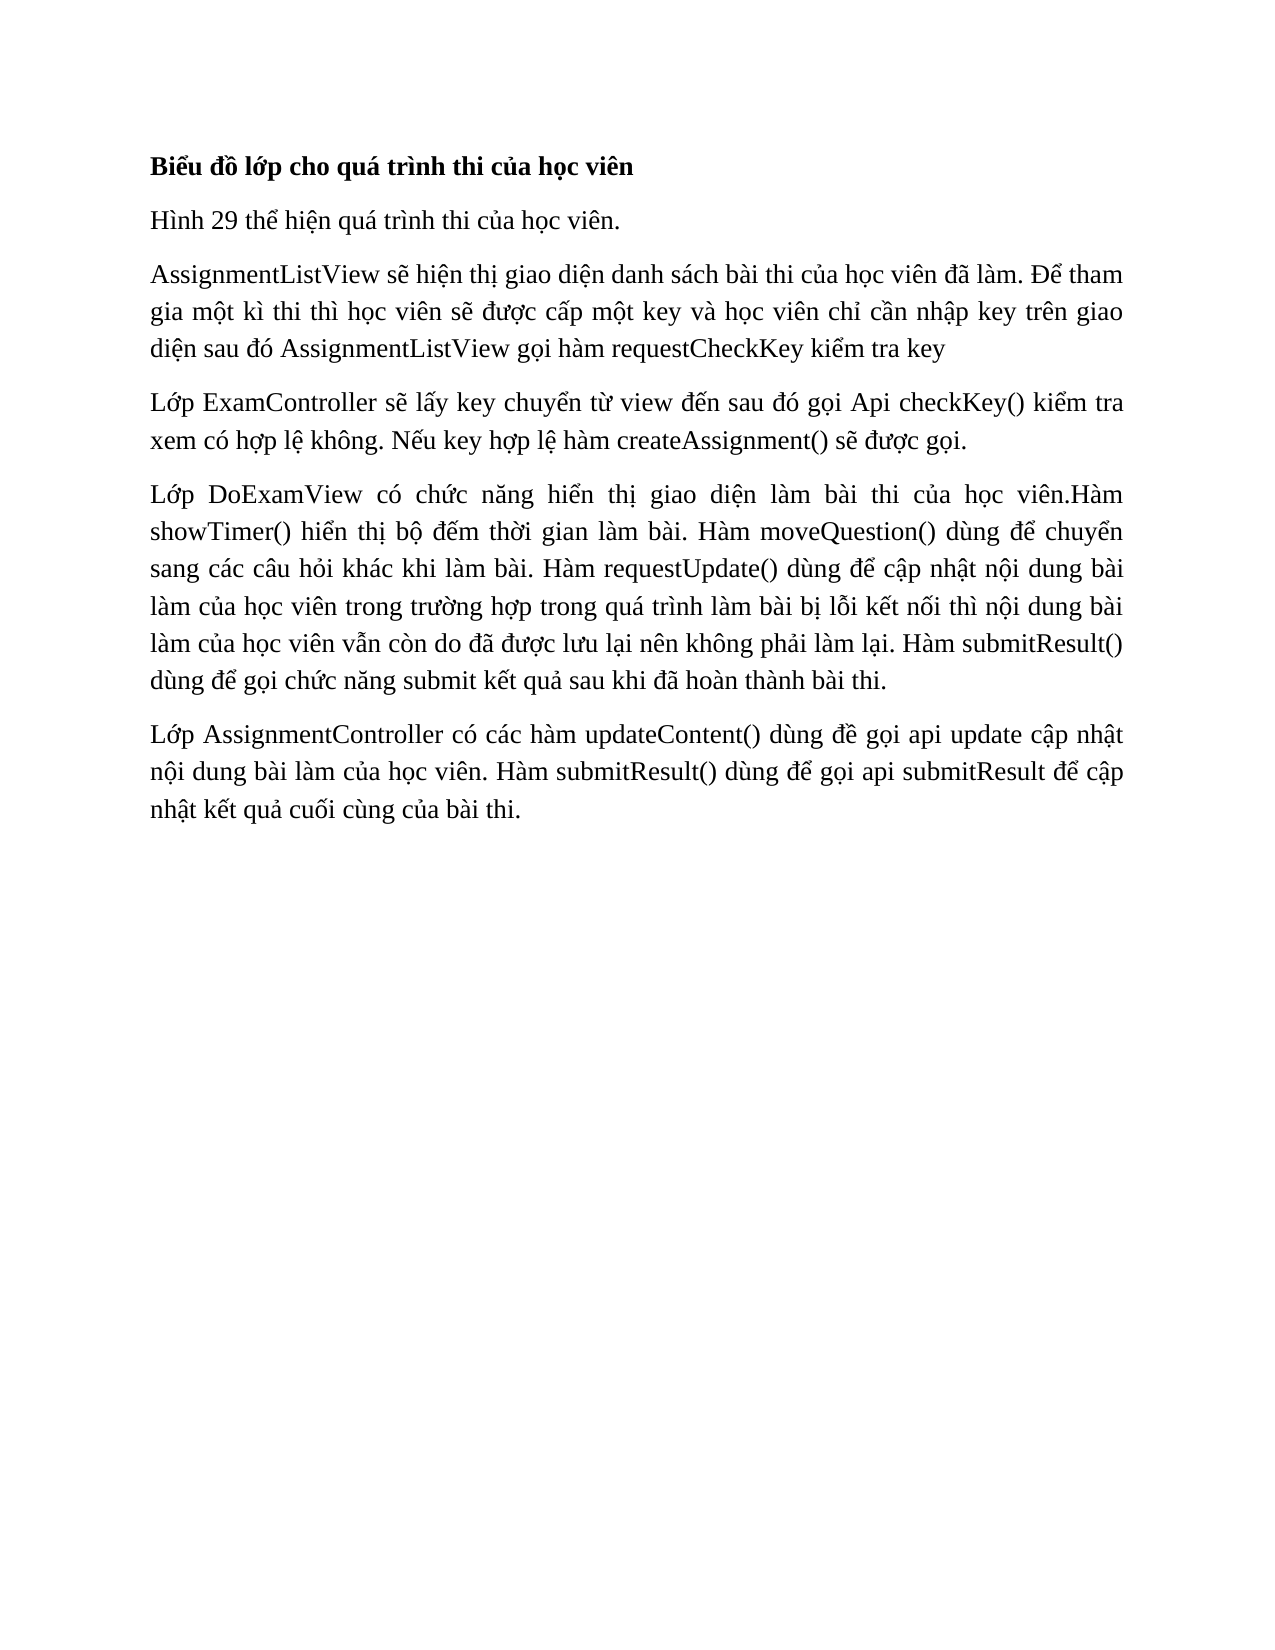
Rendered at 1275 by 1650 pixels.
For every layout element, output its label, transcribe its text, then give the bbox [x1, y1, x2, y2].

text Biểu đồ lớp cho quá trình thi của học viên [150, 150, 1125, 181]
text Hình 29 thể hiện quá trình thi của học viên. [150, 204, 1125, 235]
text Lớp ExamController sẽ lấy key chuyển từ view đến sau đó gọi Api checkKey() kiểm tra xem có hợp lệ không. Nếu key hợp lệ hàm createAssignment() sẽ được gọi. [150, 386, 1125, 455]
text Lớp DoExamView có chức năng hiển thị giao diện làm bài thi của học viên.Hàm showTimer() hiển thị bộ đếm thời gian làm bài. Hàm moveQuestion() dùng để chuyển sang các câu hỏi khác khi làm bài. Hàm requestUpdate() dùng để cập nhật nội dung bài làm của học viên trong trường hợp trong quá trình làm bài bị lỗi kết nối thì nội dung bài làm của học viên vẫn còn do đã được lưu lại nên không phải làm lại. Hàm submitResult() dùng để gọi chức năng submit kết quả sau khi đã hoàn thành bài thi. [150, 478, 1125, 695]
text AssignmentListView sẽ hiện thị giao diện danh sách bài thi của học viên đã làm. Để tham gia một kì thi thì học viên sẽ được cấp một key và học viên chỉ cần nhập key trên giao diện sau đó AssignmentListView gọi hàm requestCheckKey kiểm tra key [150, 258, 1125, 364]
text Lớp AssignmentController có các hàm updateContent() dùng đề gọi api update cập nhật nội dung bài làm của học viên. Hàm submitResult() dùng để gọi api submitResult để cập nhật kết quả cuối cùng của bài thi. [150, 718, 1125, 824]
